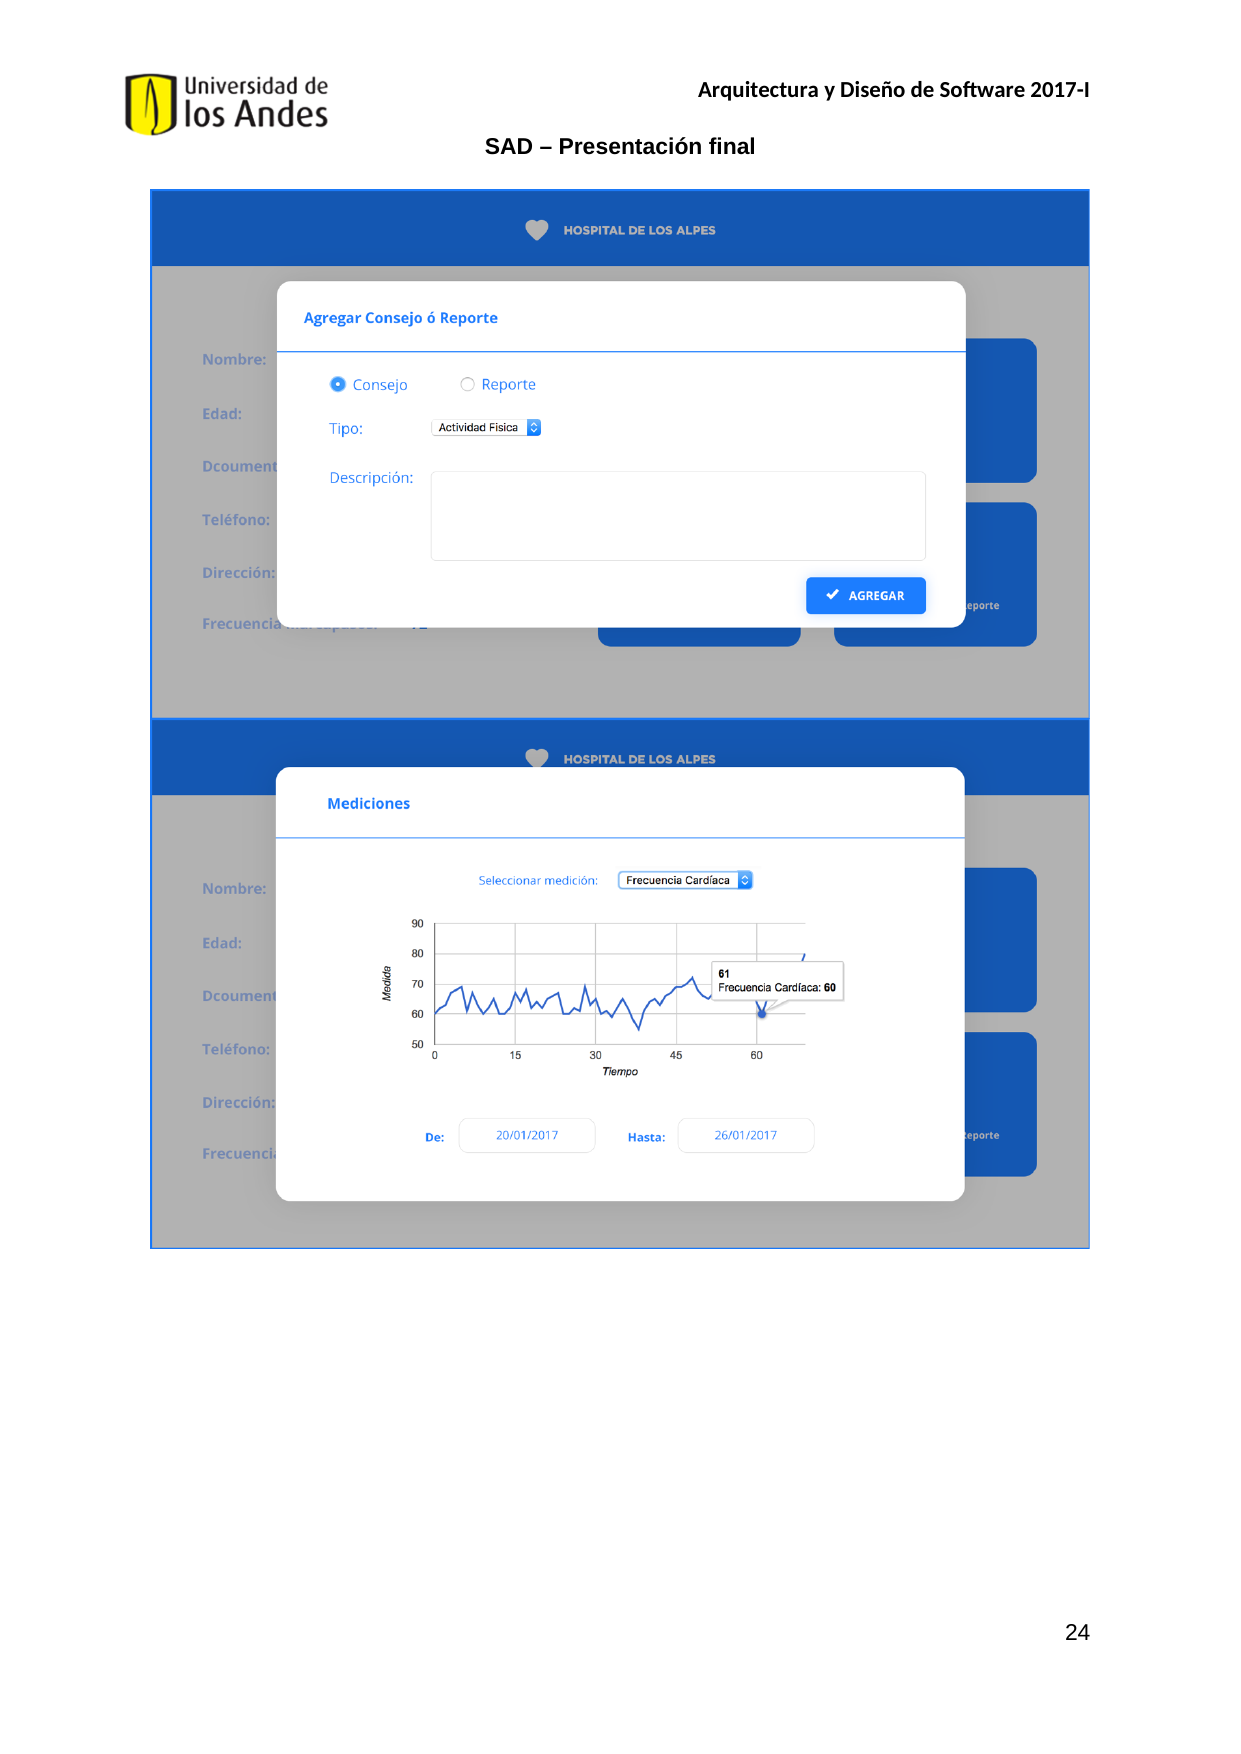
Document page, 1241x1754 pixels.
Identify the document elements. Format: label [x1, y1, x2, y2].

picture [109, 61, 342, 148]
picture [150, 189, 1090, 1249]
